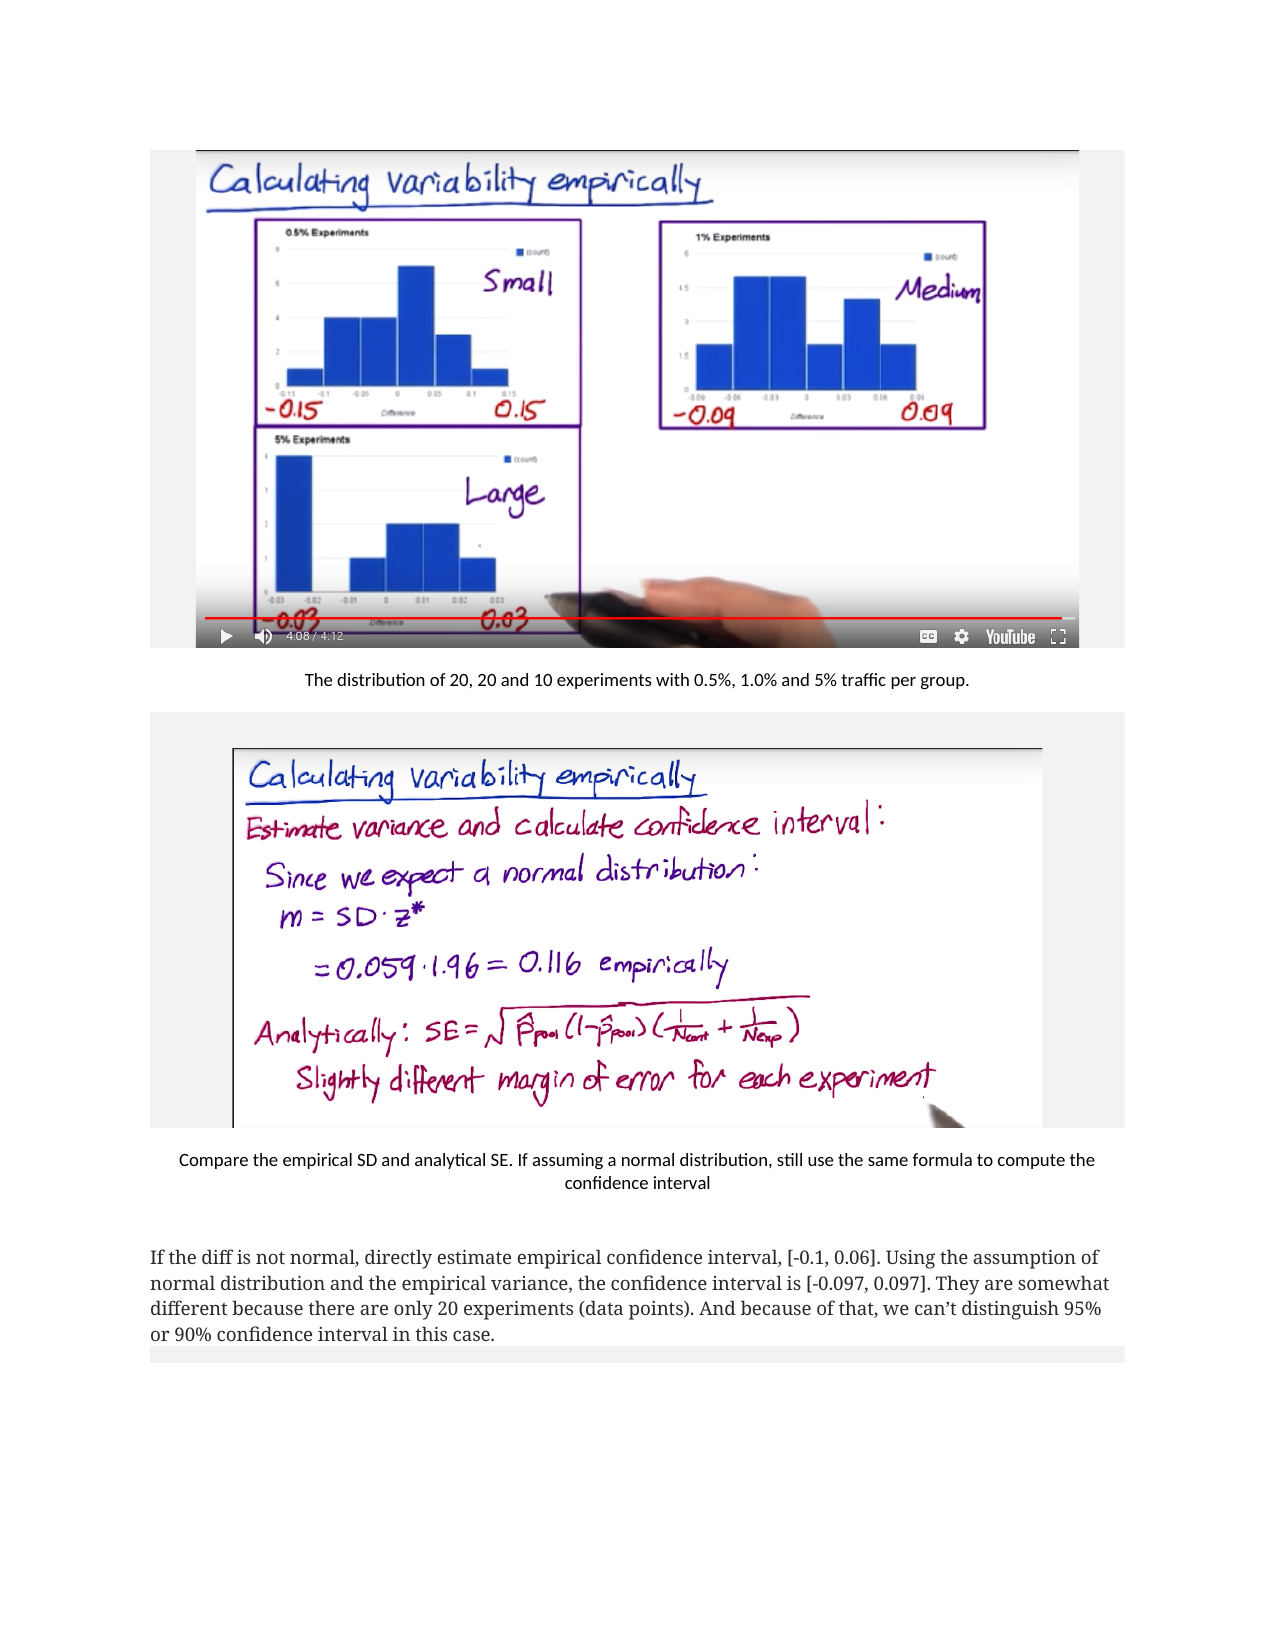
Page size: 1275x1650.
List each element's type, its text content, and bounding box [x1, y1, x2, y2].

text Compare the empirical SD and analytical SE. If assuming a normal distribution, still use the same formula to compute the confidence interval [150, 1148, 1125, 1194]
picture [232, 748, 1043, 1128]
text If the diff is not normal, directly estimate empirical confidence interval, [-0.1, 0.06]. Using the assumption of normal distribution and the empirical variance, the confidence interval is [-0.097, 0.097]. They are somewhat different because there are only 20 experiments (data points). And because of that, we can’t distinguish 95% or 90% confidence interval in this case. [150, 1244, 1125, 1346]
text The distribution of 20, 20 and 10 experiments with 0.5%, 1.0% and 5% traffic per group. [150, 669, 1125, 692]
picture [195, 150, 1080, 648]
